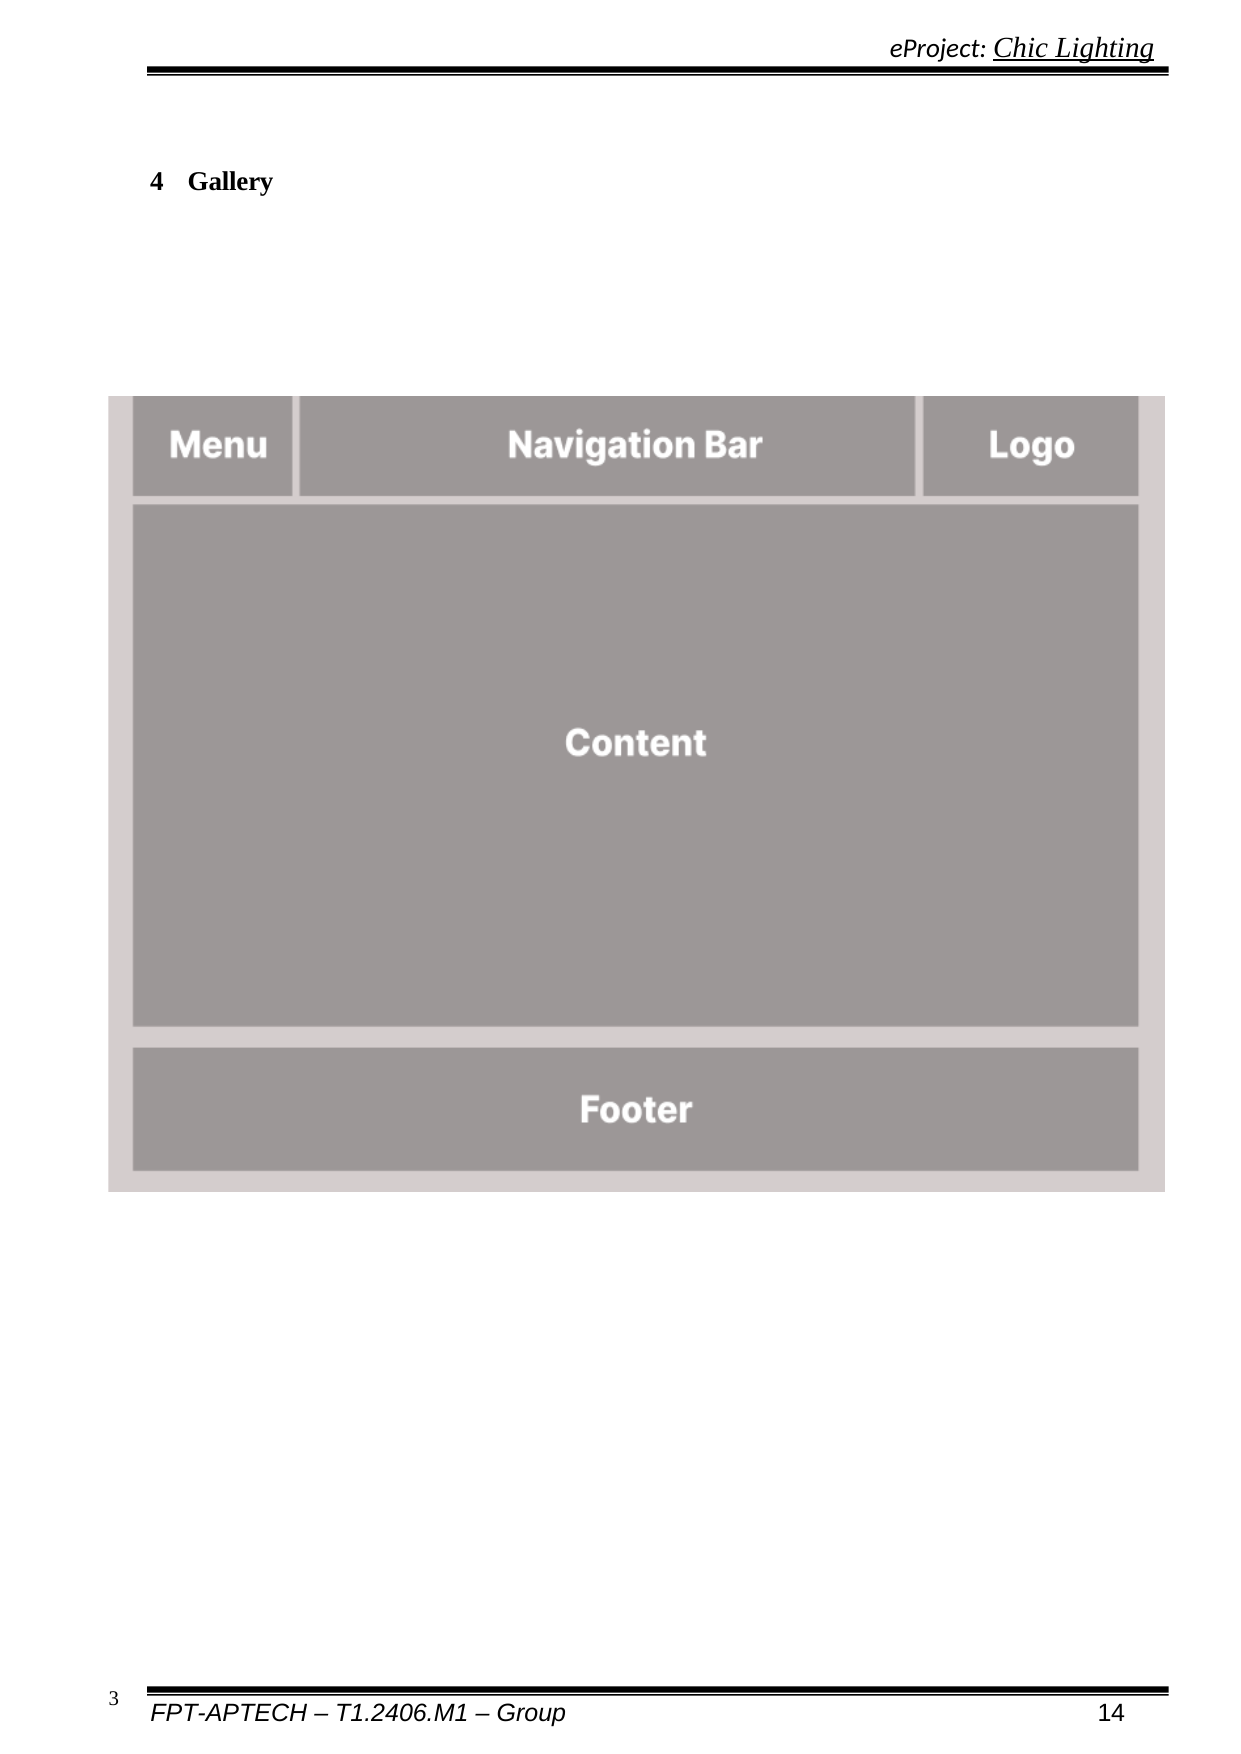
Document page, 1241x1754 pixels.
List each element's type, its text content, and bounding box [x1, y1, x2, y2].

subtitle Gallery [150, 166, 1226, 197]
picture [108, 396, 1165, 1192]
